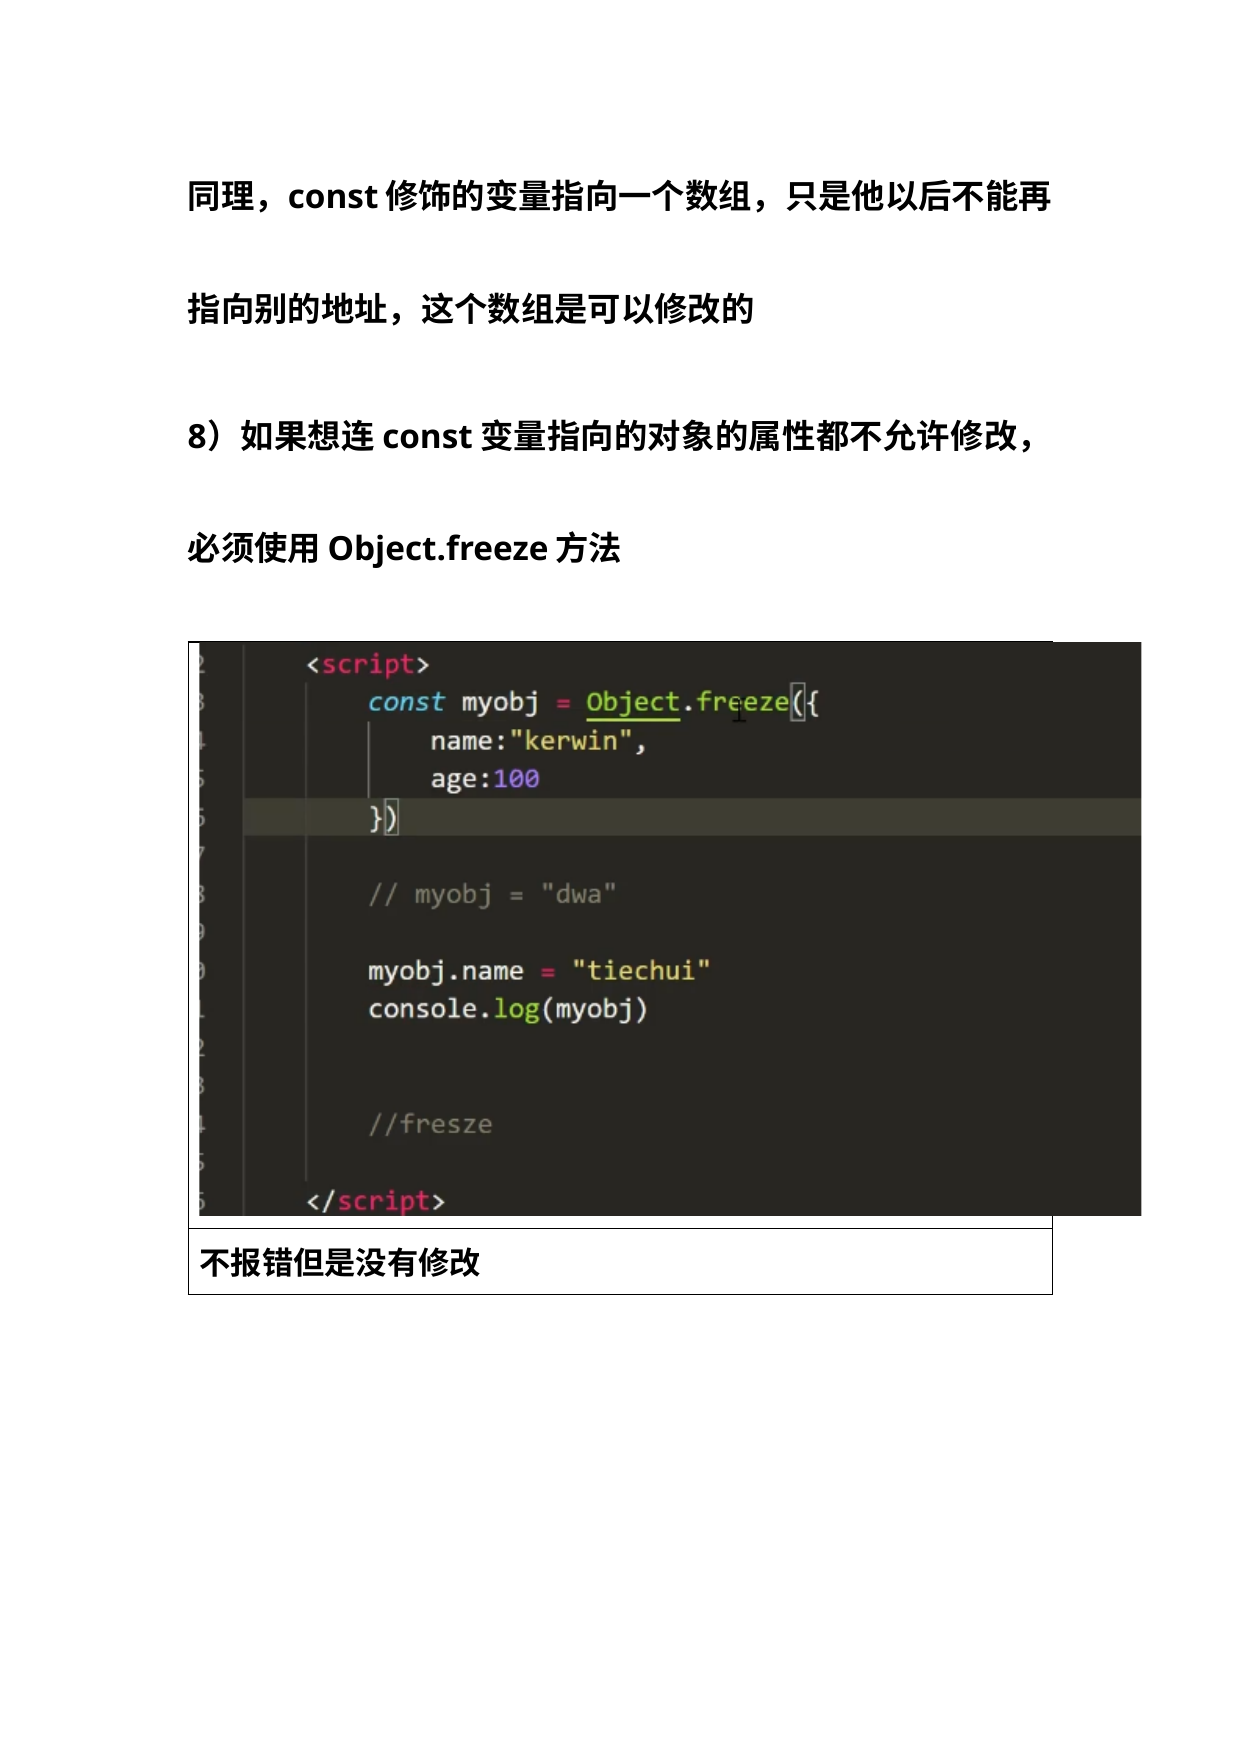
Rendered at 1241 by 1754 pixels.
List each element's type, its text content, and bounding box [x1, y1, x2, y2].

subtitle 同理，const修饰的变量指向一个数组，只是他以后不能再指向别的地址，这个数组是可以修改的 [187, 162, 1053, 339]
table_cell 不报错但是没有修改 [189, 1229, 1052, 1293]
subtitle 8）如果想连const变量指向的对象的属性都不允许修改，必须使用Object.freeze方法 [187, 402, 1053, 579]
table_header [189, 643, 1052, 1227]
picture [199, 642, 1142, 1216]
